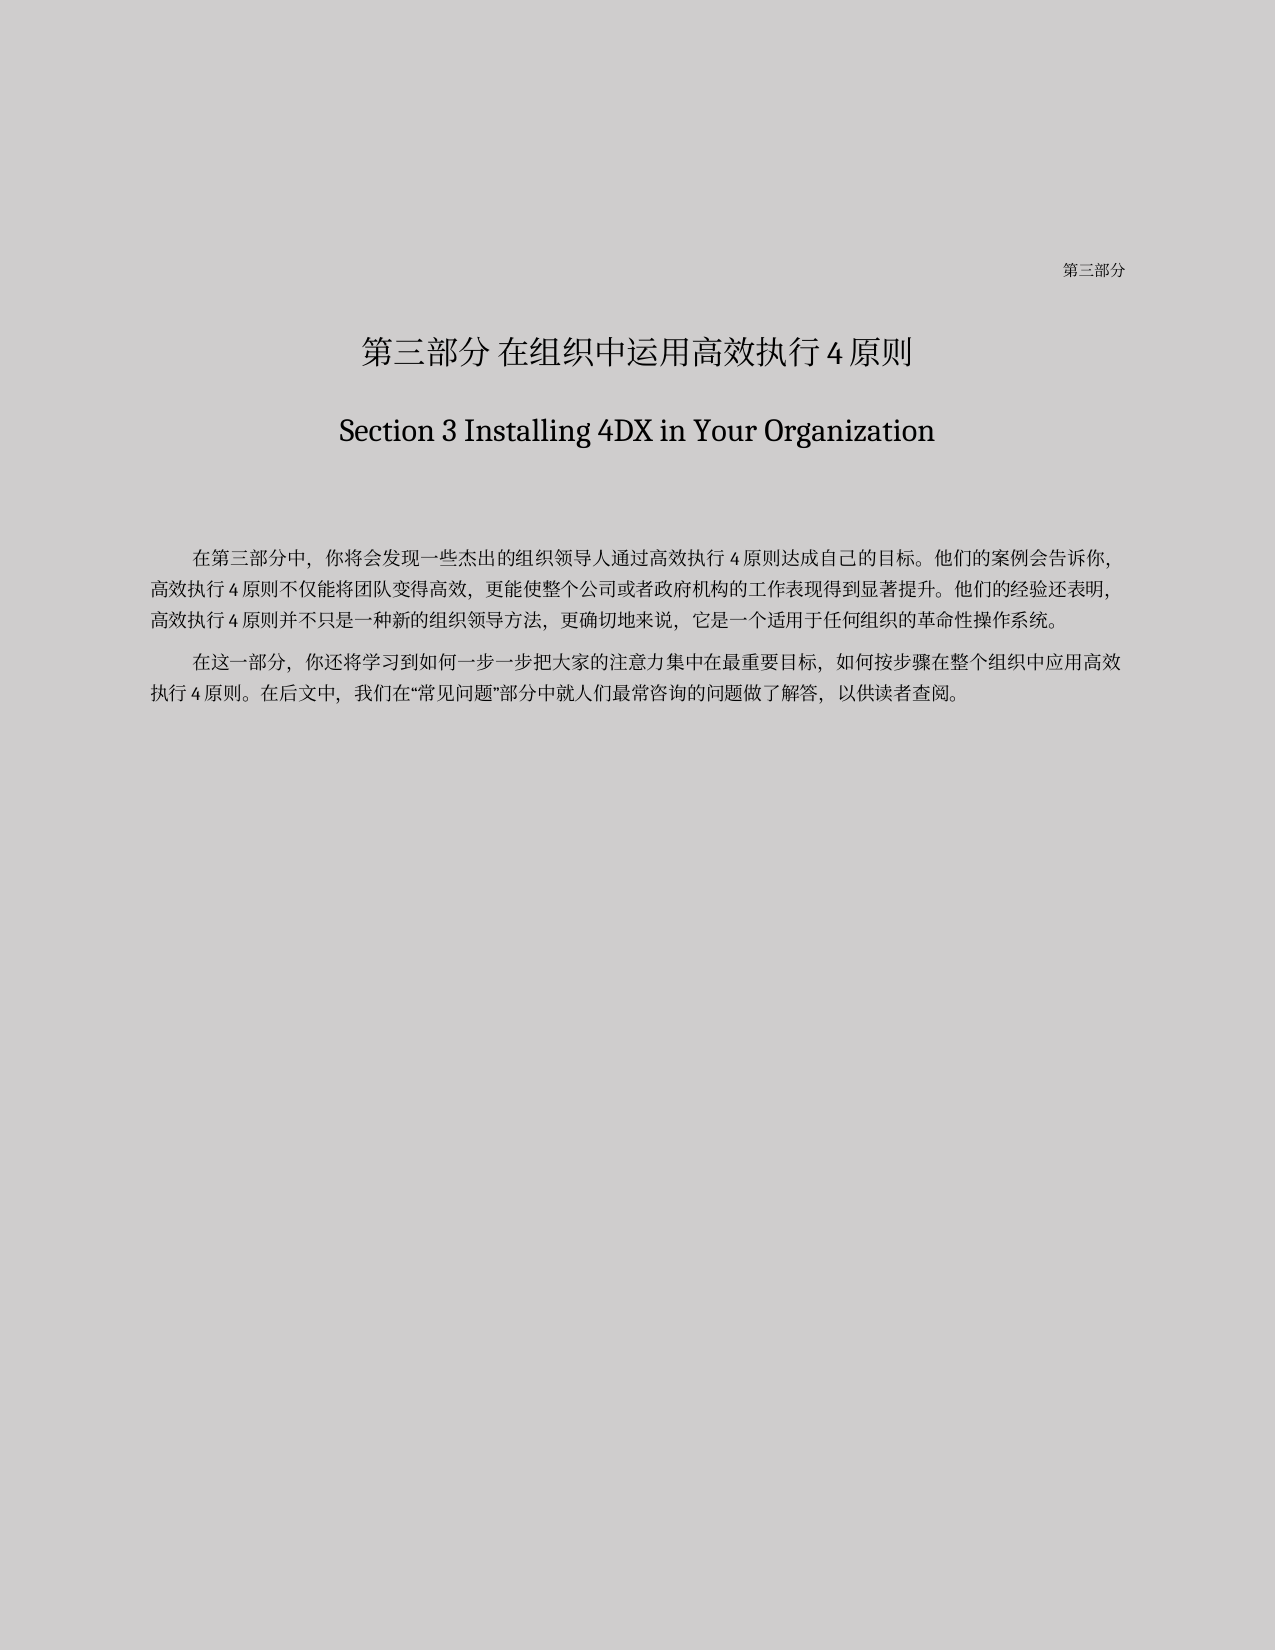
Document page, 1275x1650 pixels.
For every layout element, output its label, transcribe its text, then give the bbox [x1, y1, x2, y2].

text 第三部分 在组织中运用高效执行4原则 [150, 334, 1125, 372]
text 在这一部分，你还将学习到如何一步一步把大家的注意力集中在最重要目标，如何按步骤在整个组织中应用高效执行4原则。在后文中，我们在“常见问题”部分中就人们最常咨询的问题做了解答，以供读者查阅。 [150, 643, 1125, 705]
text 第三部分 [150, 227, 1125, 334]
text Section 3 Installing 4DX in Your Organization [150, 411, 1125, 450]
text 在第三部分中，你将会发现一些杰出的组织领导人通过高效执行4原则达成自己的目标。他们的案例会告诉你，高效执行4原则不仅能将团队变得高效，更能使整个公司或者政府机构的工作表现得到显著提升。他们的经验还表明，高效执行4原则并不只是一种新的组织领导方法，更确切地来说，它是一个适用于任何组织的革命性操作系统。 [150, 539, 1125, 632]
